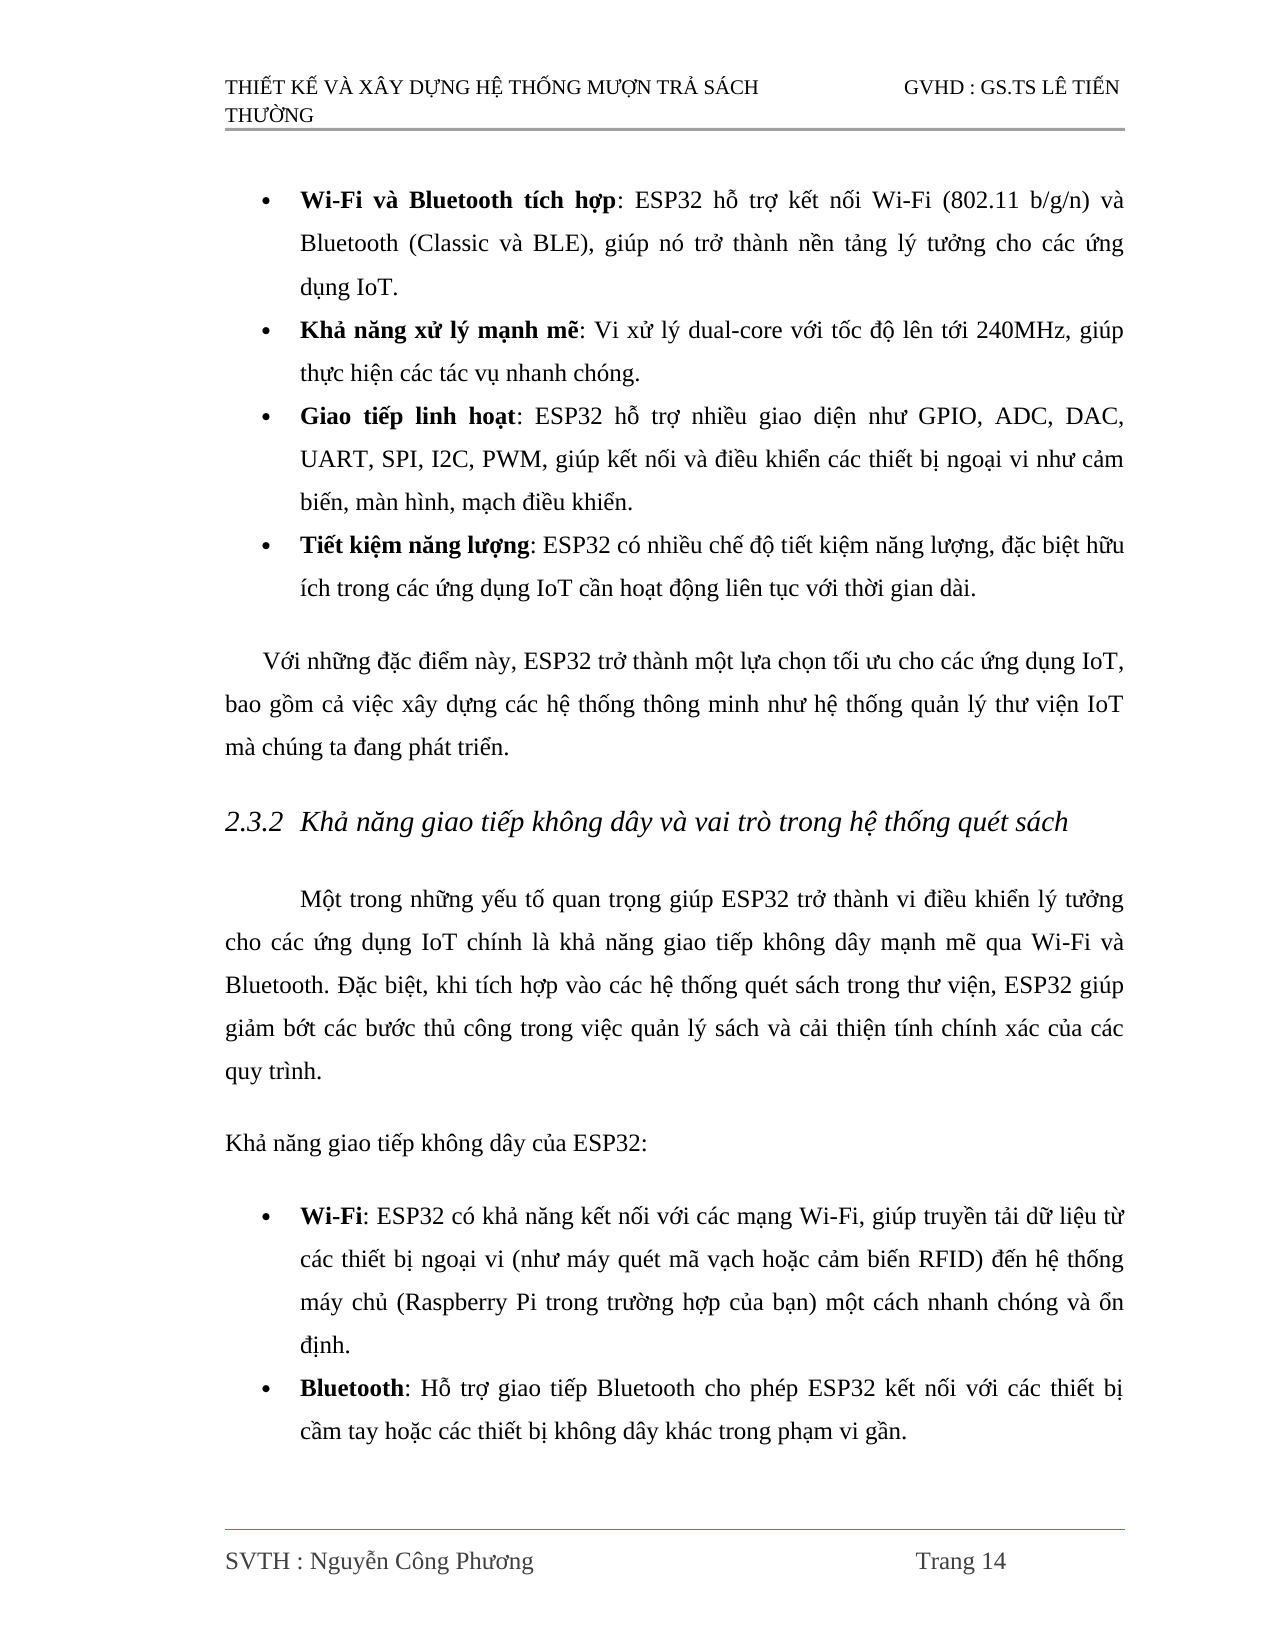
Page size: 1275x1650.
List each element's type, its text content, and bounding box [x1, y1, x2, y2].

list Khả năng xử lý mạnh mẽ: Vi xử lý dual-core với tốc độ lên tới 240MHz, giúp thực hiện các tác vụ nhanh chóng. [262, 502, 1125, 574]
text Các đặc điểm nổi bật của ESP32: [225, 301, 1125, 329]
list Wi-Fi và Bluetooth tích hợp: ESP32 hỗ trợ kết nối Wi-Fi (802.11 b/g/n) và Bluetooth (Classic và BLE), giúp nó trở thành nền tảng lý tưởng cho các ứng dụng IoT. [262, 373, 1125, 488]
text Một trong những yếu tố quan trọng giúp ESP32 trở thành vi điều khiển lý tưởng cho các ứng dụng IoT chính là khả năng giao tiếp không dây mạnh mẽ qua Wi-Fi và Bluetooth. Đặc biệt, khi tích hợp vào các hệ thống quét sách trong thư viện, ESP32 giúp giảm bớt các bước thủ công trong việc quản lý sách và cải thiện tính chính xác của các quy trình. [225, 1071, 1125, 1273]
list Giao tiếp linh hoạt: ESP32 hỗ trợ nhiều giao diện như GPIO, ADC, DAC, UART, SPI, I2C, PWM, giúp kết nối và điều khiển các thiết bị ngoại vi như cảm biến, màn hình, mạch điều khiển. [262, 589, 1125, 704]
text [225, 185, 1125, 257]
text Với những đặc điểm này, ESP32 trở thành một lựa chọn tối ưu cho các ứng dụng IoT, bao gồm cả việc xây dựng các hệ thống thông minh như hệ thống quản lý thư viện IoT mà chúng ta đang phát triển. [225, 833, 1125, 948]
subtitle Khả năng giao tiếp không dây và vai trò trong hệ thống quét sách [225, 992, 1125, 1026]
subtitle Khả năng giao tiếp không dây của ESP32: [225, 1316, 1125, 1345]
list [262, 1388, 1125, 1460]
list Tiết kiệm năng lượng: ESP32 có nhiều chế độ tiết kiệm năng lượng, đặc biệt hữu ích trong các ứng dụng IoT cần hoạt động liên tục với thời gian dài. [262, 718, 1125, 790]
